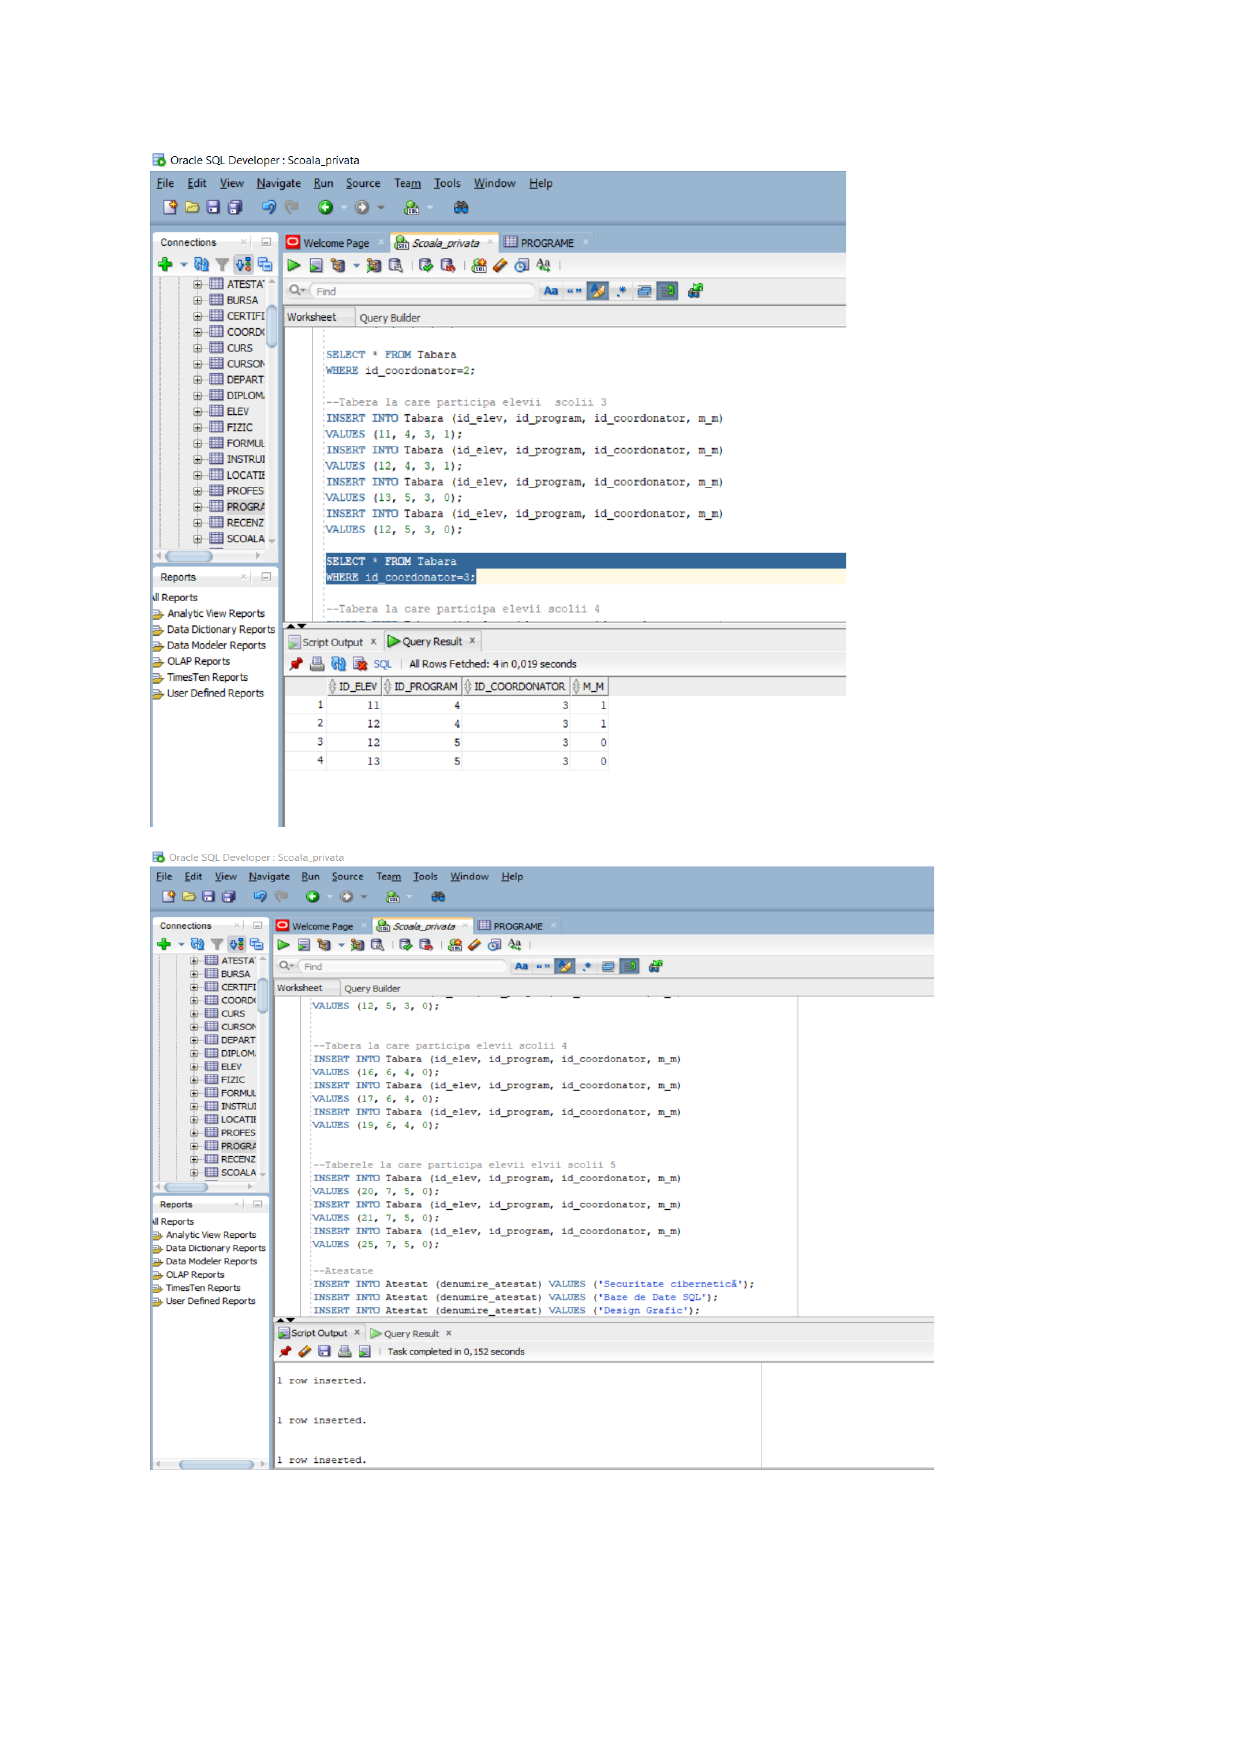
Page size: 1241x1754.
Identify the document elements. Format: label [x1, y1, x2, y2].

picture [150, 848, 935, 1470]
picture [150, 150, 847, 827]
